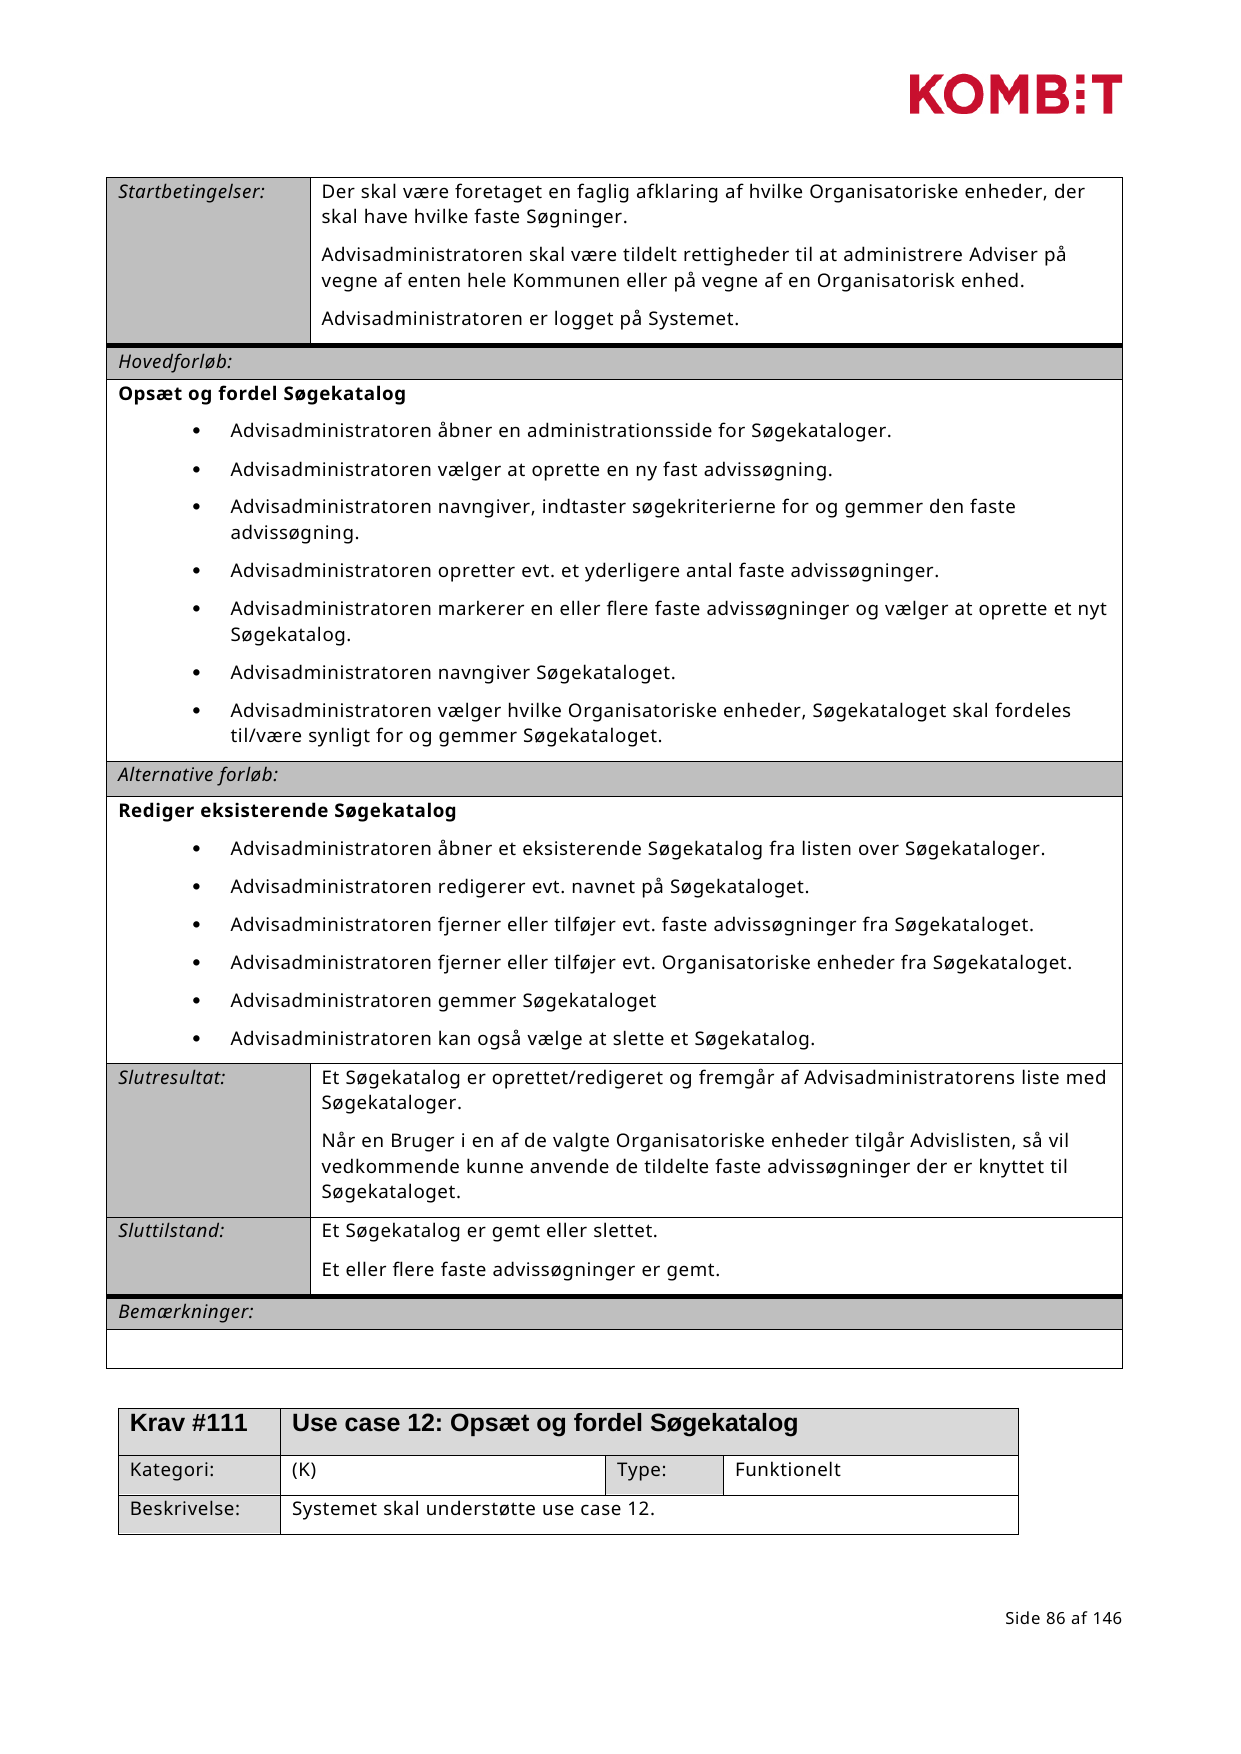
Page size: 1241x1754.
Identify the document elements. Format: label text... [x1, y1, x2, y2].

table_cell (K) [281, 1456, 605, 1494]
table_cell Et Søgekatalog er oprettet/redigeret og fremgår af Advisadministratorens liste med Søgekataloger. Når en Bruger i en af de valgte Organisatoriske enheder tilgår Advislisten, så vil vedkommende kunne anvende de tildelte faste advissøgninger der er knyttet til Søgekataloget. [311, 1064, 1122, 1217]
table_cell Et Søgekatalog er gemt eller slettet. Et eller flere faste advissøgninger er gemt. [311, 1218, 1122, 1294]
table_cell Systemet skal understøtte use case 12. [281, 1496, 1018, 1533]
table_cell Alternative forløb: [107, 762, 1122, 796]
table_cell Beskrivelse: [119, 1496, 280, 1533]
table_header Use case 12: Opsæt og fordel Søgekatalog [281, 1409, 1018, 1455]
table_cell Rediger eksisterende Søgekatalog Advisadministratoren åbner et eksisterende Søgekatalog fra listen over Søgekataloger. Advisadministratoren redigerer evt. navnet på Søgekataloget. Advisadministratoren fjerner eller tilføjer evt. faste advissøgninger fra Søgekataloget. Advisadministratoren fjerner eller tilføjer evt. Organisatoriske enheder fra Søgekataloget. Advisadministratoren gemmer Søgekataloget Advisadministratoren kan også vælge at slette et Søgekatalog. [107, 797, 1122, 1063]
table_cell Type: [606, 1456, 723, 1494]
table_cell Kategori: [119, 1456, 280, 1494]
table_cell Startbetingelser: [107, 178, 310, 343]
picture [910, 73, 1123, 114]
table_cell Sluttilstand: [107, 1218, 310, 1294]
table_cell Bemærkninger: [107, 1299, 1122, 1329]
table_cell [107, 1330, 1122, 1368]
table_cell Slutresultat: [107, 1064, 310, 1217]
table_cell Der skal være foretaget en faglig afklaring af hvilke Organisatoriske enheder, der skal have hvilke faste Søgninger. Advisadministratoren skal være tildelt rettigheder til at administrere Adviser på vegne af enten hele Kommunen eller på vegne af en Organisatorisk enhed. Advisadministratoren er logget på Systemet. [311, 178, 1122, 343]
table_cell Opsæt og fordel Søgekatalog Advisadministratoren åbner en administrationsside for Søgekataloger. Advisadministratoren vælger at oprette en ny fast advissøgning. Advisadministratoren navngiver, indtaster søgekriterierne for og gemmer den faste advissøgning. Advisadministratoren opretter evt. et yderligere antal faste advissøgninger. Advisadministratoren markerer en eller flere faste advissøgninger og vælger at oprette et nyt Søgekatalog. Advisadministratoren navngiver Søgekataloget. Advisadministratoren vælger hvilke Organisatoriske enheder, Søgekataloget skal fordeles til/være synligt for og gemmer Søgekataloget. [107, 380, 1122, 761]
table_cell Funktionelt [724, 1456, 1018, 1494]
table_cell Hovedforløb: [107, 348, 1122, 379]
